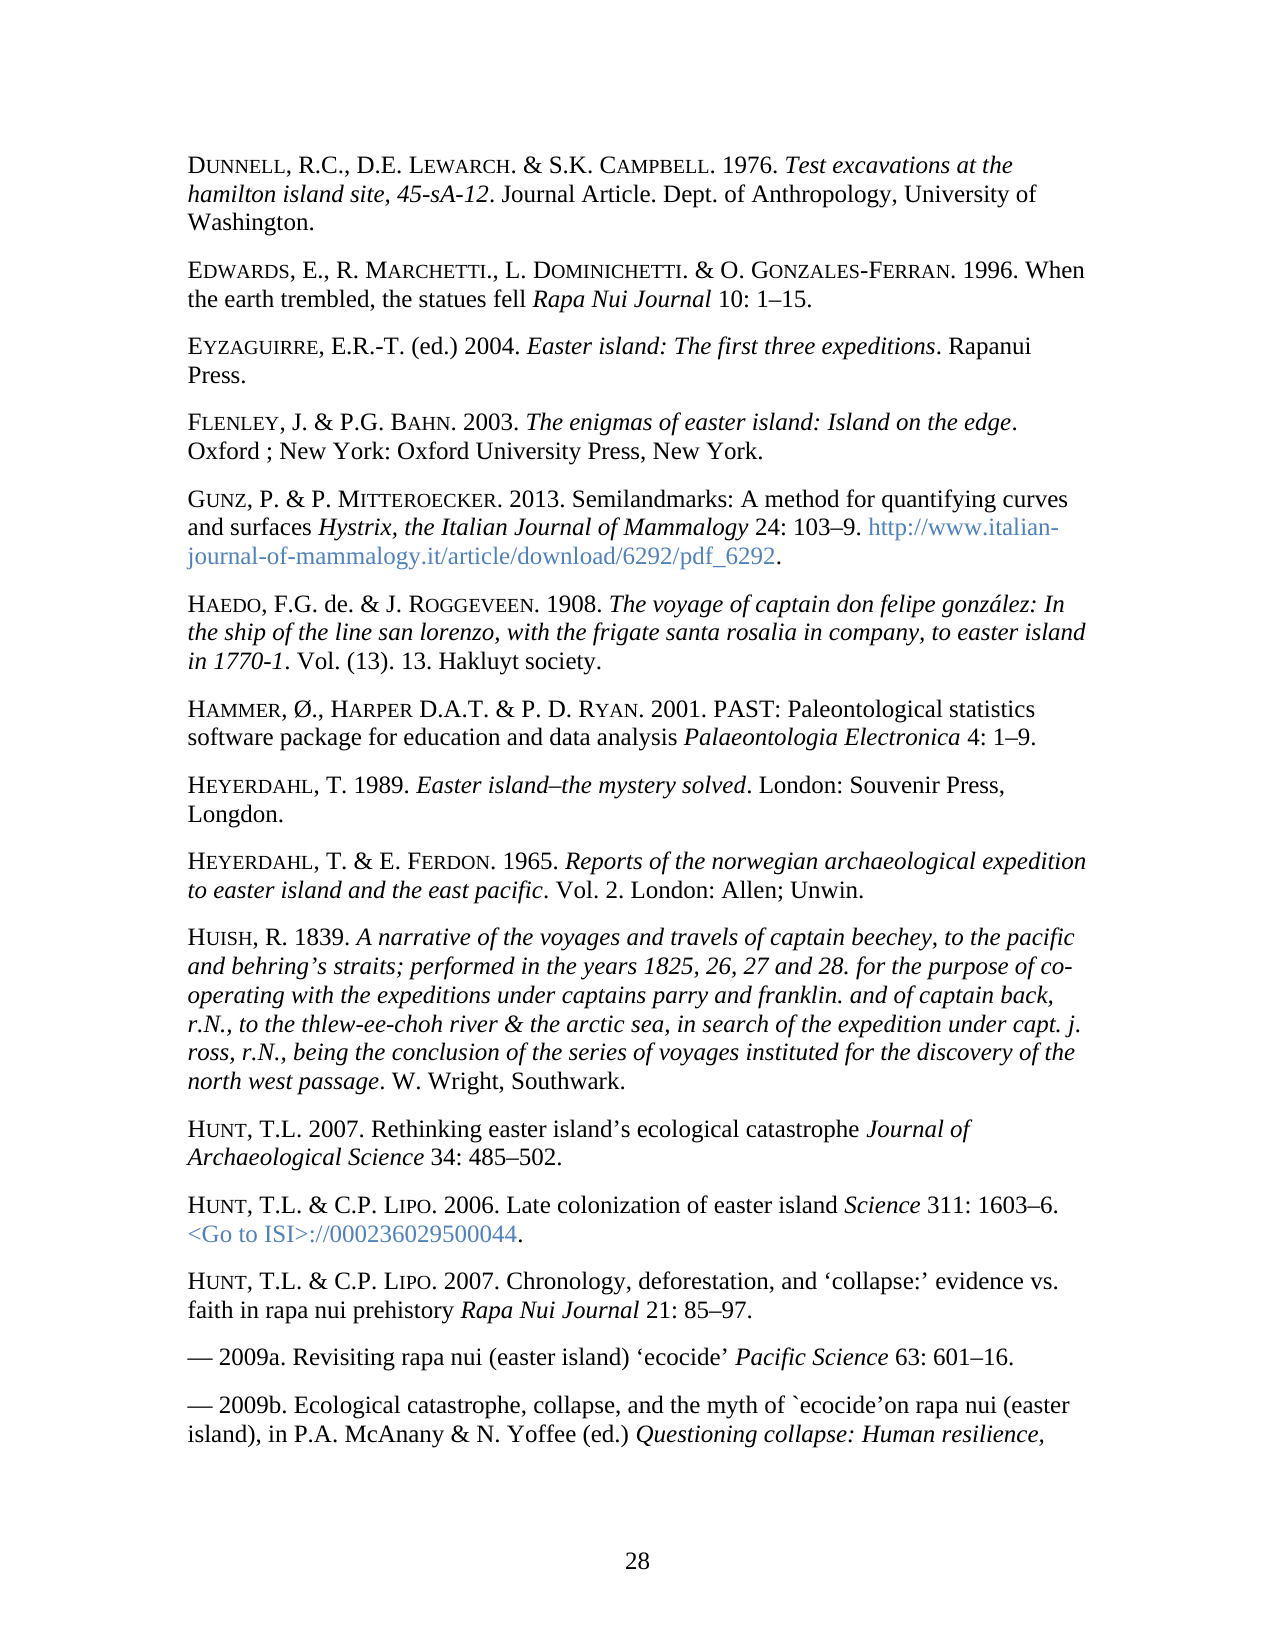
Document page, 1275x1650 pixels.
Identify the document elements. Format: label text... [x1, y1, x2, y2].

text Hammer, Ø., Harper D.A.T. & P. D. Ryan. 2001. PAST: Paleontological statistics software package for education and data analysis Palaeontologia Electronica 4: 1–9. [187, 694, 1087, 751]
text — 2009a. Revisiting rapa nui (easter island) ‘ecocide’ Pacific Science 63: 601–16. [187, 1342, 1087, 1371]
text Hunt, T.L. & C.P. Lipo. 2007. Chronology, deforestation, and ‘collapse:’ evidence vs. faith in rapa nui prehistory Rapa Nui Journal 21: 85–97. [187, 1266, 1087, 1324]
text Flenley, J. & P.G. Bahn. 2003. The enigmas of easter island: Island on the edge. Oxford ; New York: Oxford University Press, New York. [187, 407, 1087, 465]
text Hunt, T.L. & C.P. Lipo. 2006. Late colonization of easter island Science 311: 1603–6. <Go to ISI>://000236029500044. [187, 1190, 1087, 1247]
text Edwards, E., R. Marchetti., L. Dominichetti. & O. Gonzales-Ferran. 1996. When the earth trembled, the statues fell Rapa Nui Journal 10: 1–15. [187, 255, 1087, 312]
text Hunt, T.L. 2007. Rethinking easter island’s ecological catastrophe Journal of Archaeological Science 34: 485–502. [187, 1114, 1087, 1171]
text Heyerdahl, T. & E. Ferdon. 1965. Reports of the norwegian archaeological expedition to easter island and the east pacific. Vol. 2. London: Allen; Unwin. [187, 846, 1087, 904]
text Huish, R. 1839. A narrative of the voyages and travels of captain beechey, to the pacific and behring’s straits; performed in the years 1825, 26, 27 and 28. for the purpose of co-operating with the expeditions under captains parry and franklin. and of captain back, r.N., to the thlew-ee-choh river & the arctic sea, in search of the expedition under capt. j. ross, r.N., being the conclusion of the series of voyages instituted for the discovery of the north west passage. W. Wright, Southwark. [187, 922, 1087, 1095]
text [187, 1390, 1087, 1447]
text Dunnell, R.C., D.E. Lewarch. & S.K. Campbell. 1976. Test excavations at the hamilton island site, 45-sA-12. Journal Article. Dept. of Anthropology, University of Washington. [187, 150, 1087, 236]
text Haedo, F.G. de. & J. Roggeveen. 1908. The voyage of captain don felipe gonzález: In the ship of the line san lorenzo, with the frigate santa rosalia in company, to easter island in 1770-1. Vol. (13). 13. Hakluyt society. [187, 589, 1087, 675]
text Eyzaguirre, E.R.-T. (ed.) 2004. Easter island: The first three expeditions. Rapanui Press. [187, 331, 1087, 389]
text Heyerdahl, T. 1989. Easter island–the mystery solved. London: Souvenir Press, Longdon. [187, 770, 1087, 827]
text Gunz, P. & P. Mitteroecker. 2013. Semilandmarks: A method for quantifying curves and surfaces Hystrix, the Italian Journal of Mammalogy 24: 103–9. http://www.italian-journal-of-mammalogy.it/article/download/6292/pdf_6292. [187, 484, 1087, 570]
